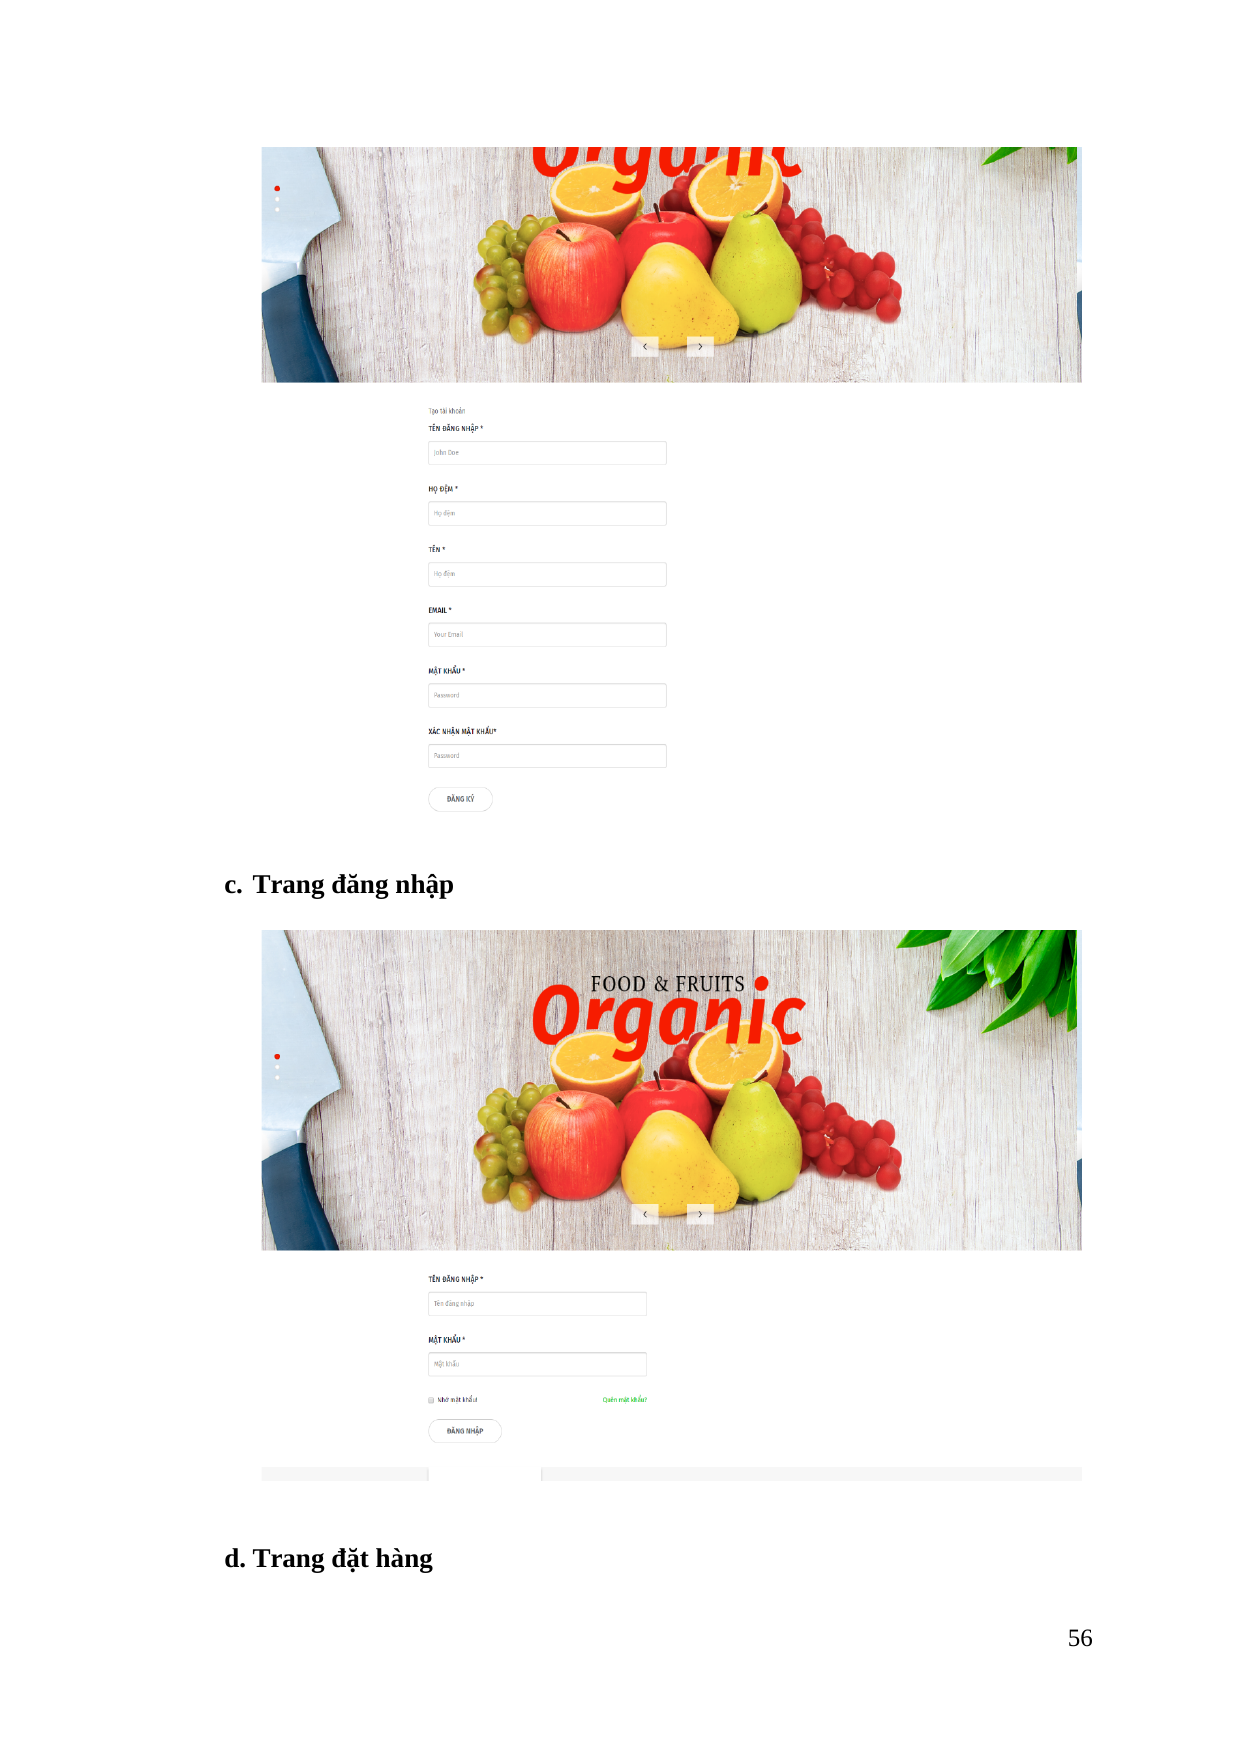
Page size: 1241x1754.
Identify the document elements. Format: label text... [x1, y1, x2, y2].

list Trang đăng nhập [224, 868, 1092, 899]
picture [261, 147, 1082, 837]
picture [261, 930, 1082, 1481]
list Trang đặt hàng [224, 1542, 1092, 1574]
